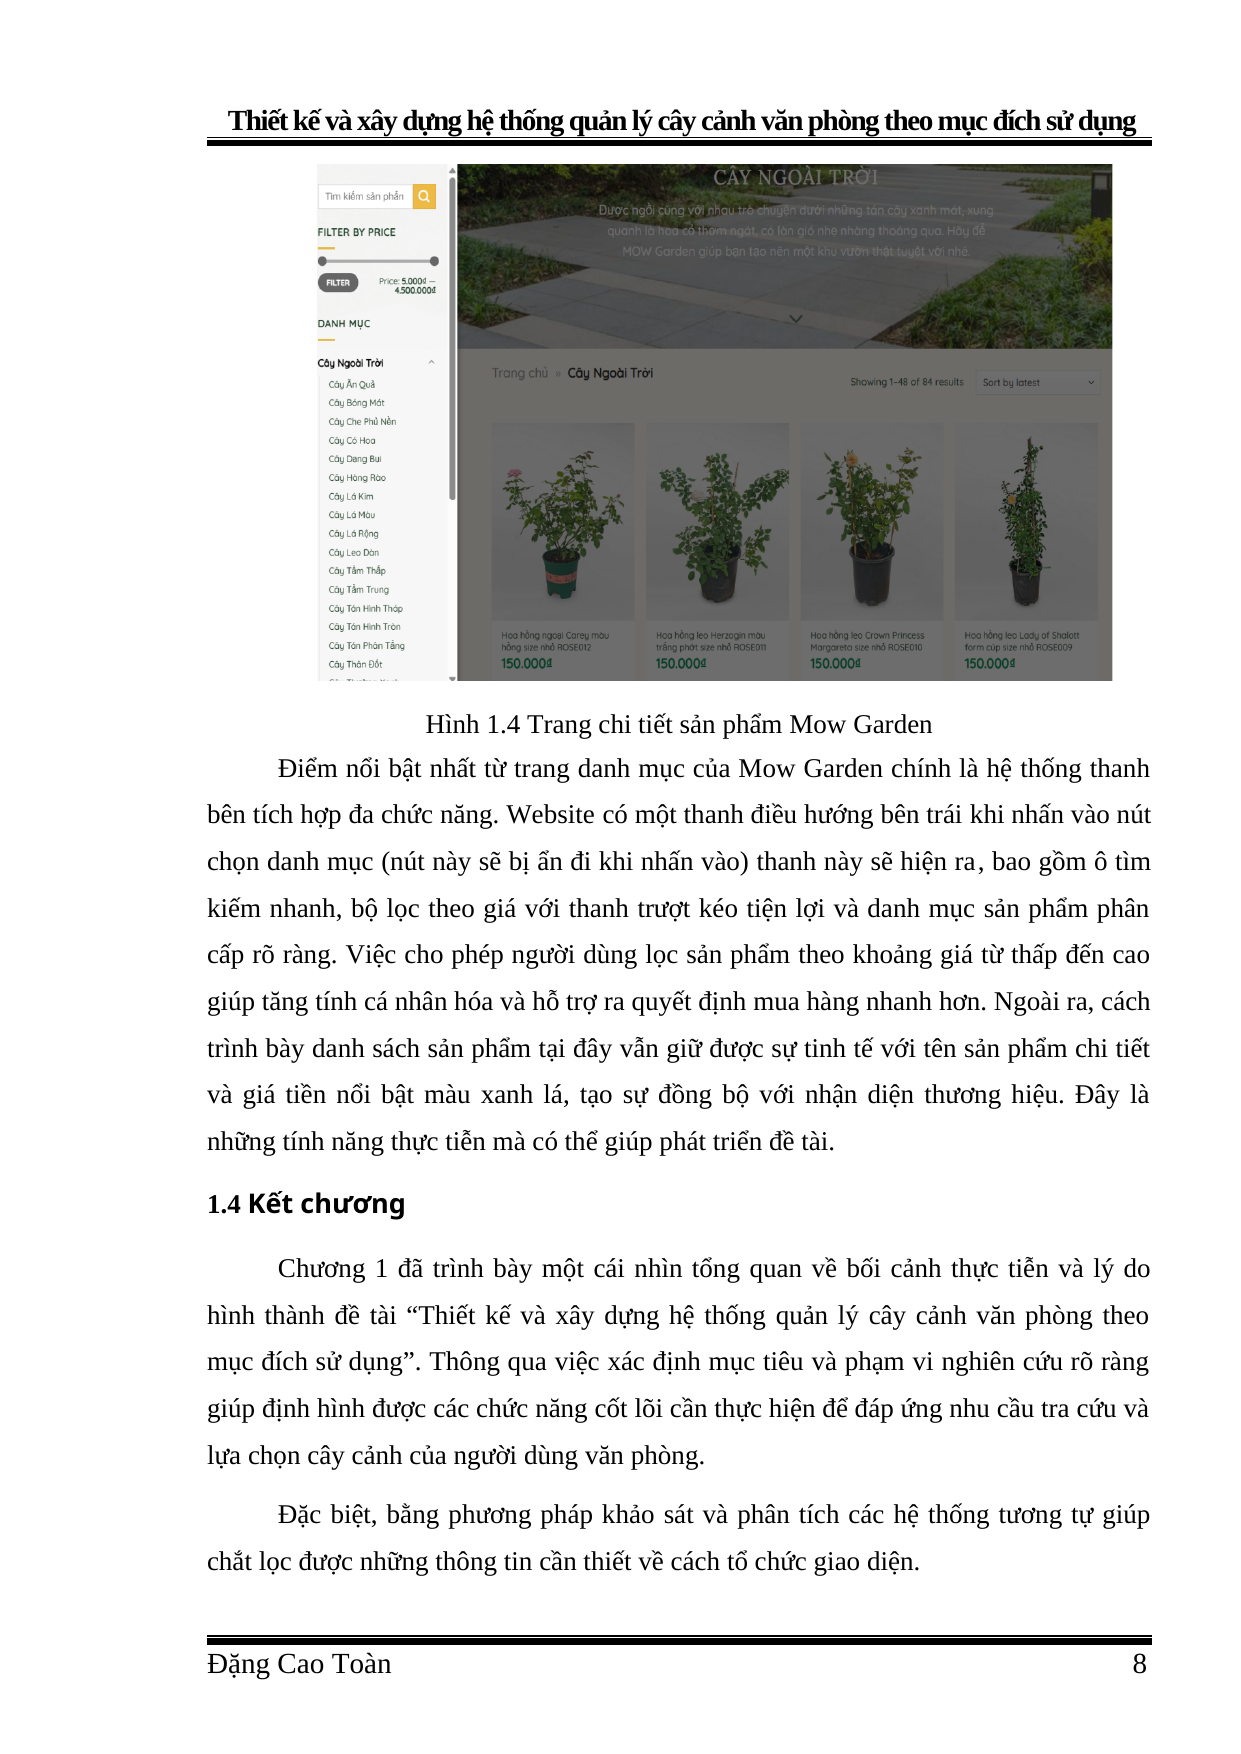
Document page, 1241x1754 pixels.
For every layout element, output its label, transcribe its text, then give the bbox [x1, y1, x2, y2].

text Chương 1 đã trình bày một cái nhìn tổng quan về bối cảnh thực tiễn và lý do hình thành đề tài “Thiết kế và xây dựng hệ thống quản lý cây cảnh văn phòng theo mục đích sử dụng”. Thông qua việc xác định mục tiêu và phạm vi nghiên cứu rõ ràng giúp định hình được các chức năng cốt lõi cần thực hiện để đáp ứng nhu cầu tra cứu và lựa chọn cây cảnh của người dùng văn phòng. [207, 1252, 1152, 1470]
text Đặc biệt, bằng phương pháp khảo sát và phân tích các hệ thống tương tự giúp chắt lọc được những thông tin cần thiết về cách tổ chức giao diện. [207, 1498, 1152, 1576]
picture [317, 164, 1113, 681]
text Hình 1.4 Trang chi tiết sản phẩm Mow Garden [207, 708, 1152, 739]
text Điểm nổi bật nhất từ trang danh mục của Mow Garden chính là hệ thống thanh bên tích hợp đa chức năng. Website có một thanh điều hướng bên trái khi nhấn vào nút chọn danh mục (nút này sẽ bị ẩn đi khi nhấn vào) thanh này sẽ hiện ra, bao gồm ô tìm kiếm nhanh, bộ lọc theo giá với thanh trượt kéo tiện lợi và danh mục sản phẩm phân cấp rõ ràng. Việc cho phép người dùng lọc sản phẩm theo khoảng giá từ thấp đến cao giúp tăng tính cá nhân hóa và hỗ trợ ra quyết định mua hàng nhanh hơn. Ngoài ra, cách trình bày danh sách sản phẩm tại đây vẫn giữ được sự tinh tế với tên sản phẩm chi tiết và giá tiền nổi bật màu xanh lá, tạo sự đồng bộ với nhận diện thương hiệu. Đây là những tính năng thực tiễn mà có thể giúp phát triển đề tài. [207, 752, 1152, 1156]
subtitle Kết chương [207, 1184, 1152, 1221]
